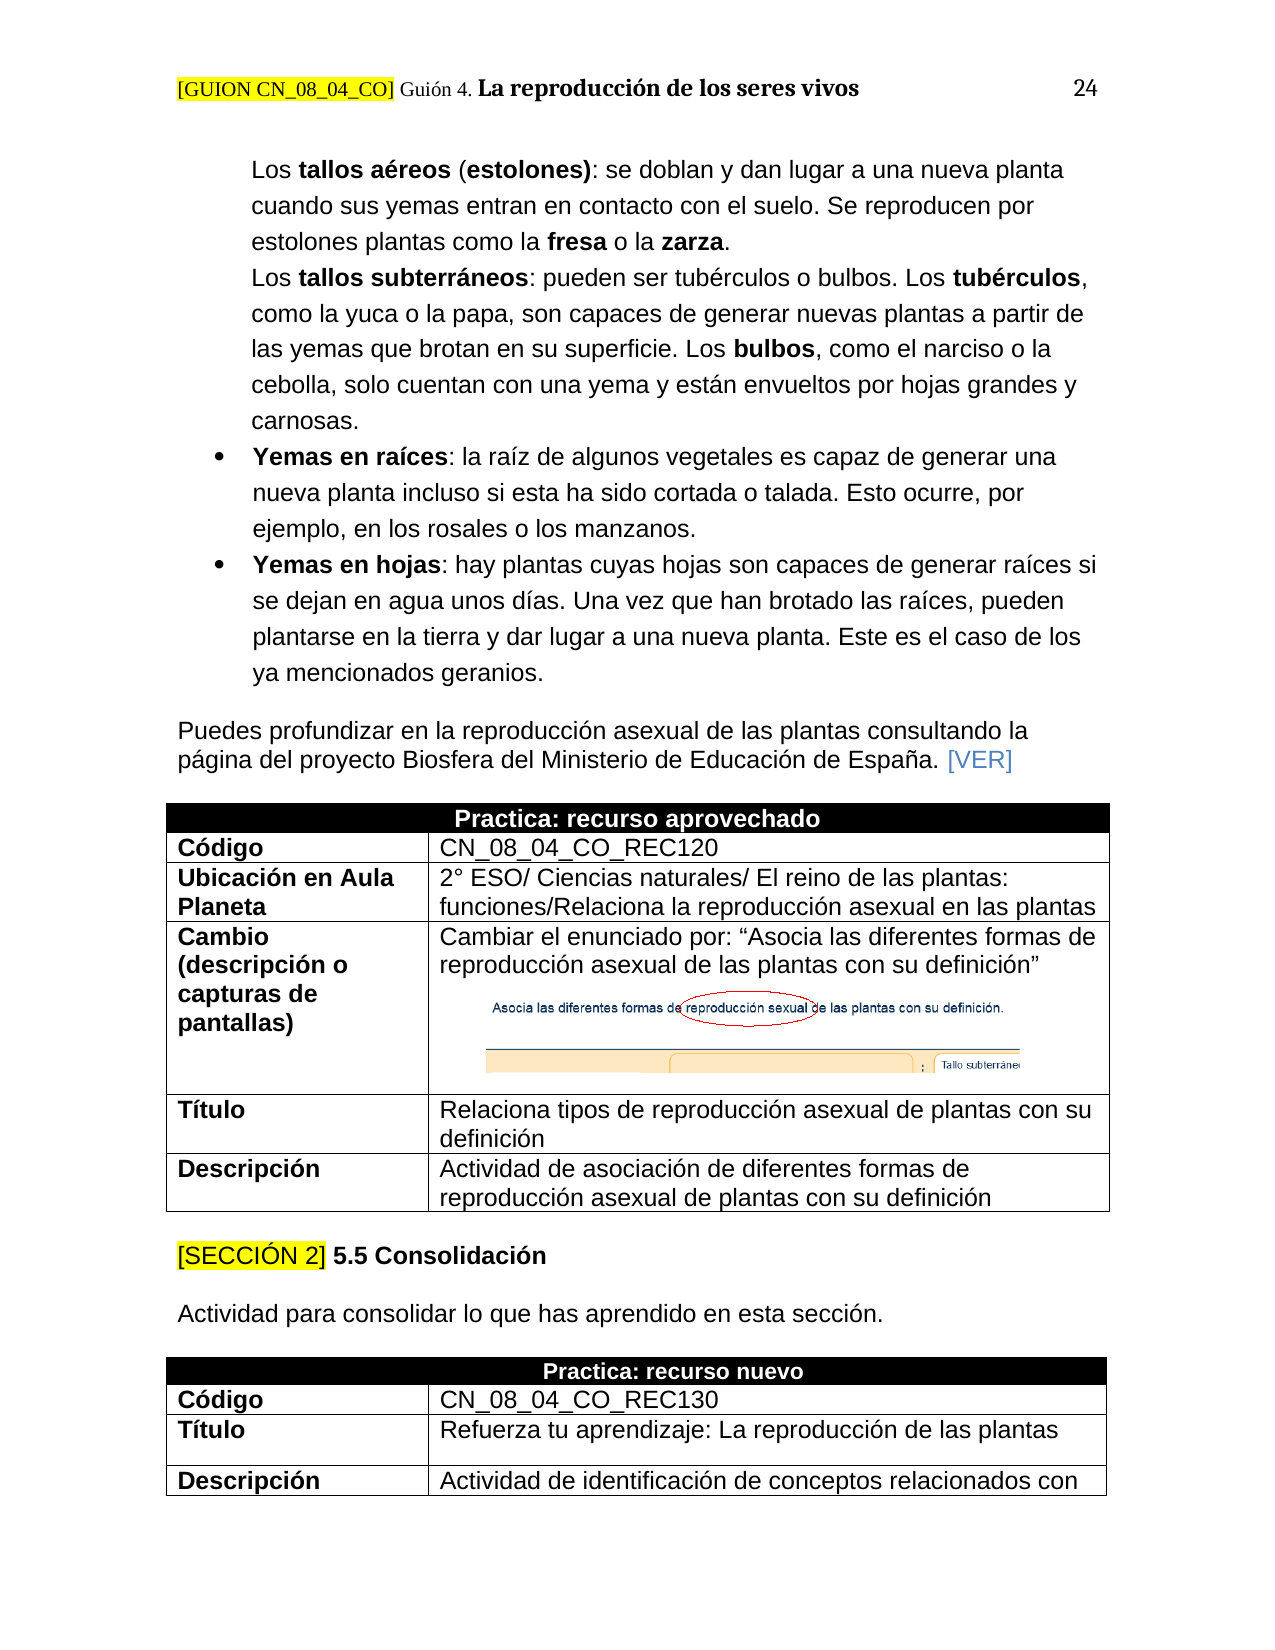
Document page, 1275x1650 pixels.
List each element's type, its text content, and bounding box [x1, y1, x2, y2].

table_cell Código [167, 1457, 428, 1486]
list Yemas en raíces: la raíz de algunos vegetales es capaz de generar una nueva planta incluso si esta ha sido cortada o talada. Esto ocurre, por ejemplo, en los rosales o los manzanos. [215, 507, 1098, 615]
text Los tallos subterráneos: pueden ser tubérculos o bulbos. Los tubérculos, como la yuca o la papa, son capaces de generar nuevas plantas a partir de las yemas que brotan en su superficie. Los bulbos, como el narciso o la cebolla, solo cuentan con una yema y están envueltos por hojas grandes y carnosas. [251, 327, 1098, 507]
table_cell 2° ESO/ Ciencias naturales/ El reino de las plantas: funciones/Relaciona la reproducción asexual en las plantas [429, 935, 1109, 992]
list Yemas en hojas: hay plantas cuyas hojas son capaces de generar raíces si se dejan en agua unos días. Una vez que han brotado las raíces, pueden plantarse en la tierra y dar lugar a una nueva planta. Este es el caso de los ya mencionados geranios. [215, 615, 1098, 758]
table_cell Código [167, 905, 428, 934]
table_cell Cambio (descripción o capturas de pantallas) [167, 994, 428, 1166]
table_cell CN_08_04_CO_REC130 [429, 1457, 1106, 1486]
table_cell Título [167, 1167, 428, 1224]
text Actividad para consolidar lo que has aprendido en esta sección. [177, 1371, 1098, 1399]
table_header Practica: recurso aprovechado [167, 875, 1109, 904]
text Puedes profundizar en la reproducción asexual de las plantas consultando la página del proyecto Biosfera del Ministerio de Educación de España. [VER] [177, 788, 1098, 845]
text [SECCIÓN 2] 5.5 Consolidación [326, 1313, 1098, 1342]
list Yemas en tallos: pueden ser tallos aéreos (estolones) o tallos subterráneos: [215, 148, 1098, 219]
table_cell Ubicación en Aula Planeta [167, 935, 428, 992]
table_cell Cambiar el enunciado por: “Asocia las diferentes formas de reproducción asexual de las plantas con su definición” [429, 994, 1109, 1166]
table_cell Actividad de asociación de diferentes formas de reproducción asexual de plantas con su definición [429, 1226, 1109, 1283]
table_cell CN_08_04_CO_REC120 [429, 905, 1109, 934]
table_cell Descripción [167, 1226, 428, 1283]
table_header Practica: recurso nuevo [167, 1430, 1106, 1456]
picture [486, 1067, 1020, 1145]
table_cell Relaciona tipos de reproducción asexual de plantas con su definición [429, 1167, 1109, 1224]
text Los tallos aéreos (estolones): se doblan y dan lugar a una nueva planta cuando sus yemas entran en contacto con el suelo. Se reproducen por estolones plantas como la fresa o la zarza. [251, 219, 1098, 327]
